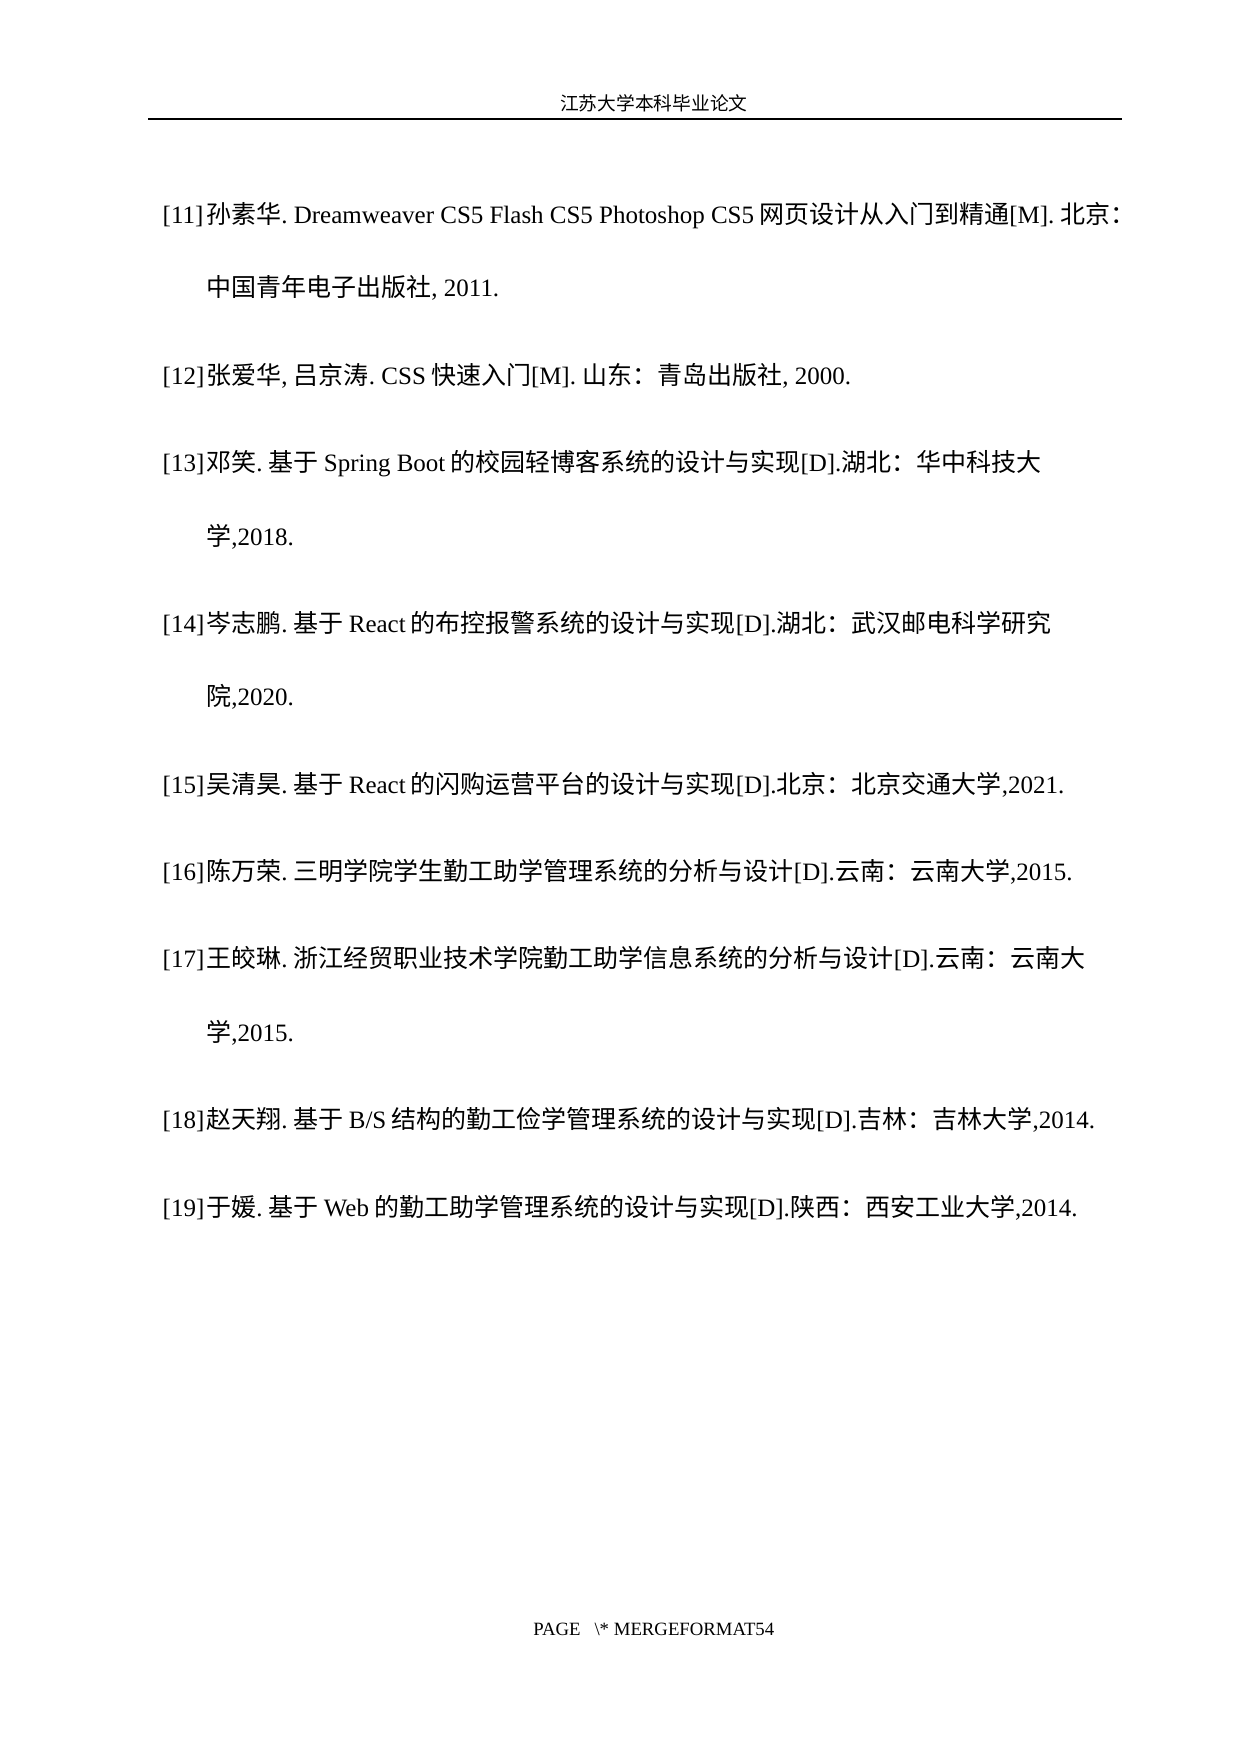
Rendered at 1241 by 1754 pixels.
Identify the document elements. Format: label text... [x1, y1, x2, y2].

list 于媛. 基于Web的勤工助学管理系统的设计与实现[D].陕西：西安工业大学,2014. [162, 1171, 1122, 1239]
list 陈万荣. 三明学院学生勤工助学管理系统的分析与设计[D].云南：云南大学,2015. [162, 836, 1122, 903]
list 吴清昊. 基于React的闪购运营平台的设计与实现[D].北京：北京交通大学,2021. [162, 748, 1122, 816]
list 岑志鹏. 基于React的布控报警系统的设计与实现[D].湖北：武汉邮电科学研究院,2020. [162, 587, 1122, 729]
list 孙素华. Dreamweaver CS5 Flash CS5 Photoshop CS5网页设计从入门到精通[M]. 北京：中国青年电子出版社, 2011. [162, 179, 1122, 320]
list 王皎琳. 浙江经贸职业技术学院勤工助学信息系统的分析与设计[D].云南：云南大学,2015. [162, 923, 1122, 1064]
list 张爱华, 吕京涛. CSS快速入门[M]. 山东：青岛出版社, 2000. [162, 339, 1122, 407]
list 赵天翔. 基于B/S结构的勤工俭学管理系统的设计与实现[D].吉林：吉林大学,2014. [162, 1084, 1122, 1152]
list 邓笑. 基于Spring Boot的校园轻博客系统的设计与实现[D].湖北：华中科技大学,2018. [162, 427, 1122, 568]
